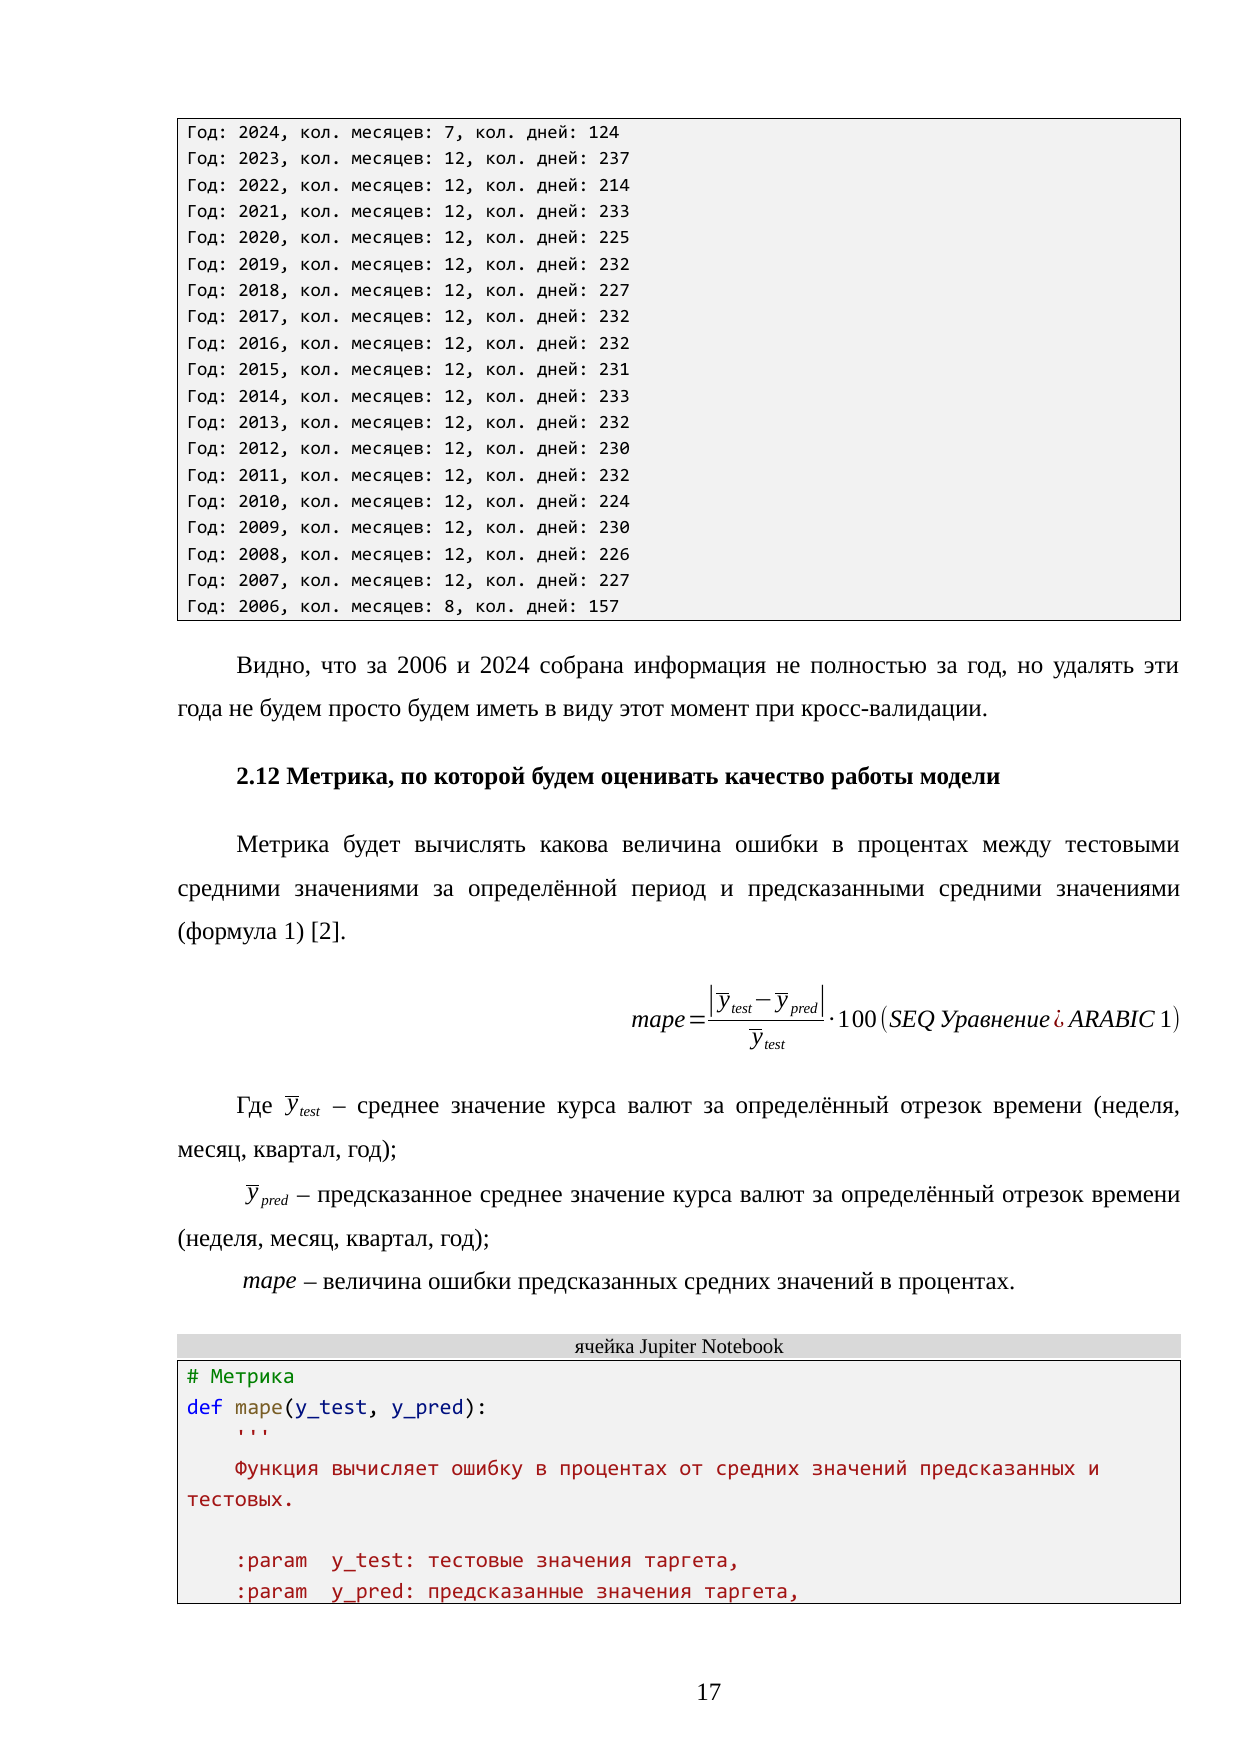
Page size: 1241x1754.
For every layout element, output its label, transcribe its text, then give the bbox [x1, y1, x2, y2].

text Год: 2016, кол. месяцев: 12, кол. дней: 232 [178, 329, 1180, 354]
text def mape(y_test, y_pred): [178, 1391, 1180, 1420]
text Год: 2012, кол. месяцев: 12, кол. дней: 230 [178, 434, 1180, 459]
text :param y_pred: предсказанные значения таргета, [178, 1576, 1180, 1603]
text Год: 2020, кол. месяцев: 12, кол. дней: 225 [178, 223, 1180, 249]
text Год: 2023, кол. месяцев: 12, кол. дней: 237 [178, 144, 1180, 169]
text Год: 2009, кол. месяцев: 12, кол. дней: 230 [178, 513, 1180, 538]
text Год: 2022, кол. месяцев: 12, кол. дней: 214 [178, 171, 1180, 196]
text ''' [178, 1422, 1180, 1451]
title ячейка Jupiter Notebook [177, 1334, 1181, 1358]
text Год: 2017, кол. месяцев: 12, кол. дней: 232 [178, 303, 1180, 328]
text Год: 2011, кол. месяцев: 12, кол. дней: 232 [178, 461, 1180, 486]
text :param y_test: тестовые значения таргета, [178, 1545, 1180, 1573]
text Год: 2024, кол. месяцев: 7, кол. дней: 124 [178, 119, 1180, 143]
text Год: 2010, кол. месяцев: 12, кол. дней: 224 [178, 487, 1180, 512]
text Год: 2008, кол. месяцев: 12, кол. дней: 226 [178, 540, 1180, 565]
text Год: 2007, кол. месяцев: 12, кол. дней: 227 [178, 566, 1180, 591]
text Год: 2014, кол. месяцев: 12, кол. дней: 233 [178, 382, 1180, 407]
text Функция вычисляет ошибку в процентах от средних значений предсказанных и тестовых. [178, 1453, 1180, 1512]
text – величина ошибки предсказанных средних значений в процентах. [177, 1266, 1181, 1295]
text – предсказанное среднее значение курса валют за определённый отрезок времени (неделя, месяц, квартал, год); [177, 1177, 1181, 1252]
text Год: 2015, кол. месяцев: 12, кол. дней: 231 [178, 355, 1180, 380]
text Видно, что за 2006 и 2024 собрана информация не полностью за год, но удалять эти года не будем просто будем иметь в виду этот момент при кросс-валидации. [177, 650, 1181, 722]
text Год: 2006, кол. месяцев: 8, кол. дней: 157 [178, 592, 1180, 620]
text Метрика, по которой будем оценивать качество работы модели [236, 761, 1181, 790]
text Где – среднее значение курса валют за определённый отрезок времени (неделя, месяц, квартал, год); [177, 1089, 1181, 1163]
text Год: 2019, кол. месяцев: 12, кол. дней: 232 [178, 250, 1180, 275]
text Год: 2021, кол. месяцев: 12, кол. дней: 233 [178, 197, 1180, 222]
text Год: 2013, кол. месяцев: 12, кол. дней: 232 [178, 408, 1180, 433]
text Год: 2018, кол. месяцев: 12, кол. дней: 227 [178, 276, 1180, 301]
text Метрика будет вычислять какова величина ошибки в процентах между тестовыми средними значениями за определённой период и предсказанными средними значениями (формула 1) [2]. [177, 829, 1181, 944]
text # Метрика [178, 1361, 1180, 1389]
